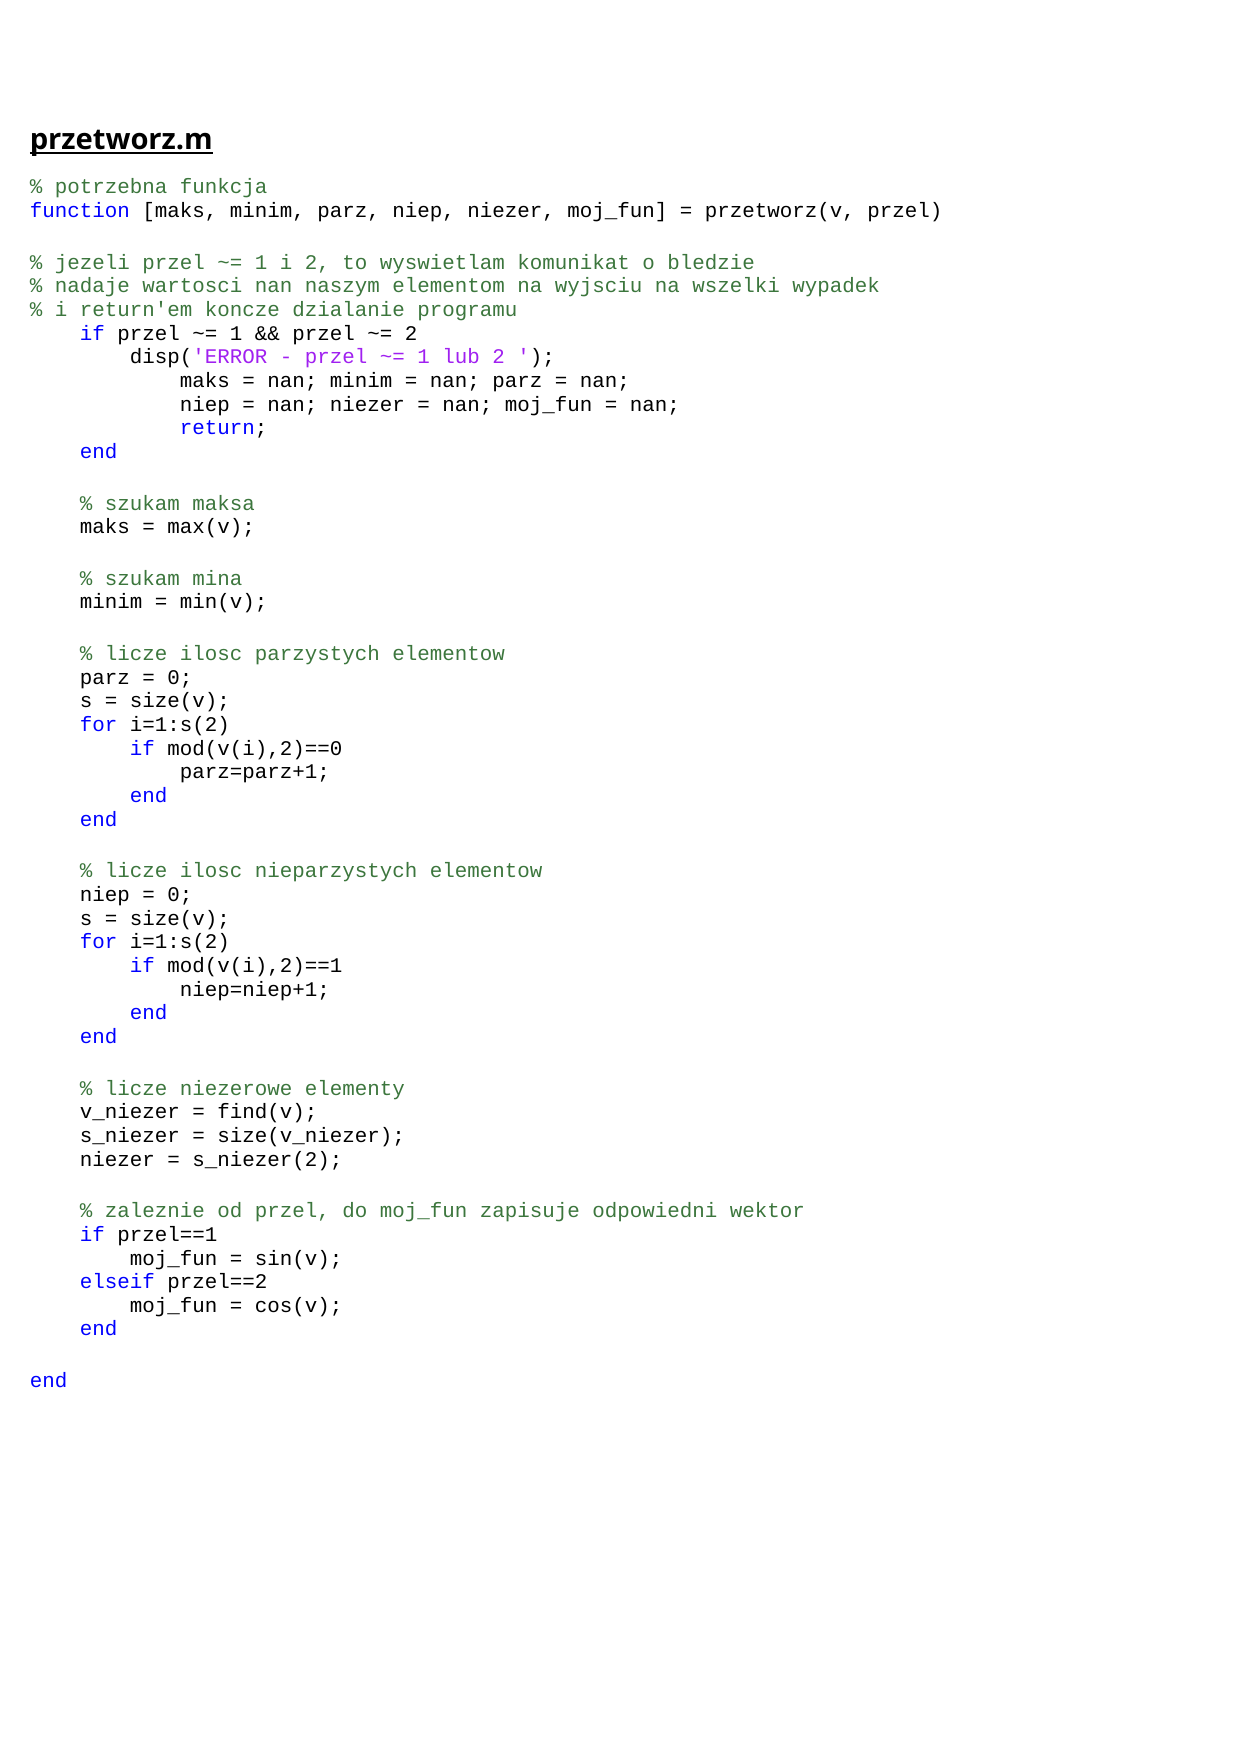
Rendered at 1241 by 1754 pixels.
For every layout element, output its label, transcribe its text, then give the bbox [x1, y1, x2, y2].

text for i=1:s(2) [29, 931, 1208, 955]
text s = size(v); [29, 691, 1208, 714]
text niep=niep+1; [29, 979, 1208, 1002]
text function [maks, minim, parz, niep, niezer, moj_fun] = przetworz(v, przel) [29, 200, 1208, 224]
text % jezeli przel ~= 1 i 2, to wyswietlam komunikat o bledzie [29, 252, 1208, 275]
text % nadaje wartosci nan naszym elementom na wyjsciu na wszelki wypadek [29, 275, 1208, 299]
text if mod(v(i),2)==0 [29, 738, 1208, 761]
text end [29, 785, 1208, 809]
text % licze ilosc nieparzystych elementow [29, 860, 1208, 884]
text % szukam mina [29, 568, 1208, 592]
text minim = min(v); [29, 592, 1208, 615]
text if przel ~= 1 && przel ~= 2 [29, 323, 1208, 346]
text niep = nan; niezer = nan; moj_fun = nan; [29, 394, 1208, 417]
text for i=1:s(2) [29, 714, 1208, 738]
text s = size(v); [29, 908, 1208, 931]
text % zaleznie od przel, do moj_fun zapisuje odpowiedni wektor [29, 1200, 1208, 1224]
text przetworz.m [29, 118, 1208, 158]
text % i return'em koncze dzialanie programu [29, 299, 1208, 323]
text if mod(v(i),2)==1 [29, 955, 1208, 979]
text s_niezer = size(v_niezer); [29, 1125, 1208, 1148]
text % szukam maksa [29, 493, 1208, 516]
text return; [29, 417, 1208, 441]
text end [29, 1026, 1208, 1049]
text niezer = s_niezer(2); [29, 1148, 1208, 1172]
text maks = nan; minim = nan; parz = nan; [29, 370, 1208, 394]
text end [29, 1002, 1208, 1026]
text % potrzebna funkcja [29, 176, 1208, 200]
text parz = 0; [29, 667, 1208, 691]
text % licze niezerowe elementy [29, 1078, 1208, 1101]
text disp('ERROR - przel ~= 1 lub 2 '); [29, 346, 1208, 370]
text maks = max(v); [29, 516, 1208, 540]
text if przel==1 [29, 1224, 1208, 1247]
text elseif przel==2 [29, 1271, 1208, 1295]
text end [29, 441, 1208, 464]
text % licze ilosc parzystych elementow [29, 643, 1208, 667]
text moj_fun = sin(v); [29, 1247, 1208, 1271]
text parz=parz+1; [29, 761, 1208, 785]
text end [29, 1370, 1208, 1394]
text v_niezer = find(v); [29, 1101, 1208, 1125]
text end [29, 1318, 1208, 1342]
text end [29, 809, 1208, 832]
text moj_fun = cos(v); [29, 1295, 1208, 1318]
text niep = 0; [29, 884, 1208, 908]
